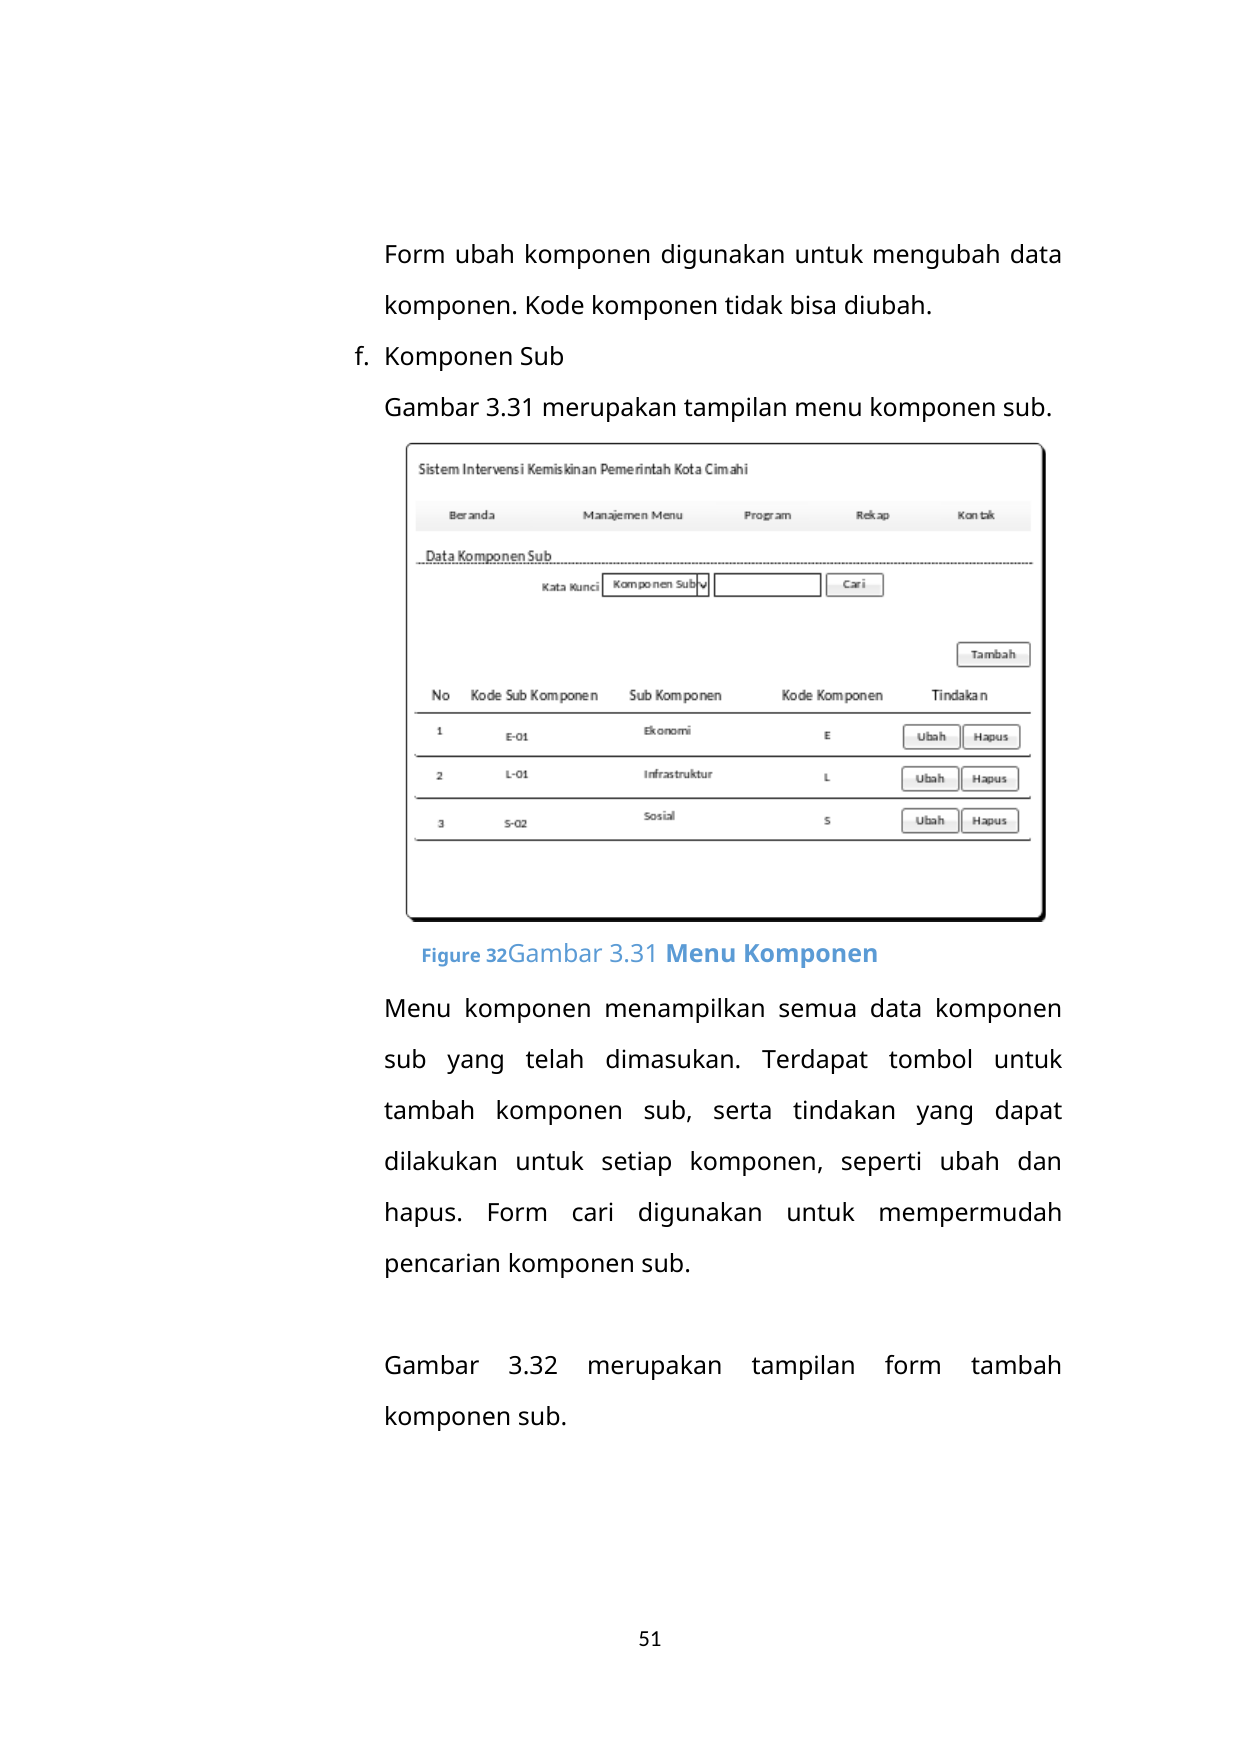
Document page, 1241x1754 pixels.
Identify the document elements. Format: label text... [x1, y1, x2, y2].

list Gambar 3.32 merupakan tampilan form tambah komponen sub. [384, 1348, 1063, 1433]
text Figure 32Gambar 3.31 Menu Komponen [236, 936, 1063, 970]
list Komponen Sub [354, 338, 1063, 372]
list Form ubah komponen digunakan untuk mengubah data komponen. Kode komponen tidak bisa diubah. [384, 236, 1063, 321]
text Menu komponen menampilkan semua data komponen sub yang telah dimasukan. Terdapat tombol untuk tambah komponen sub, serta tindakan yang dapat dilakukan untuk setiap komponen, seperti ubah dan hapus. Form cari digunakan untuk mempermudah pencarian komponen sub. [384, 991, 1063, 1280]
list Gambar 3.31 merupakan tampilan menu komponen sub. [384, 389, 1063, 423]
